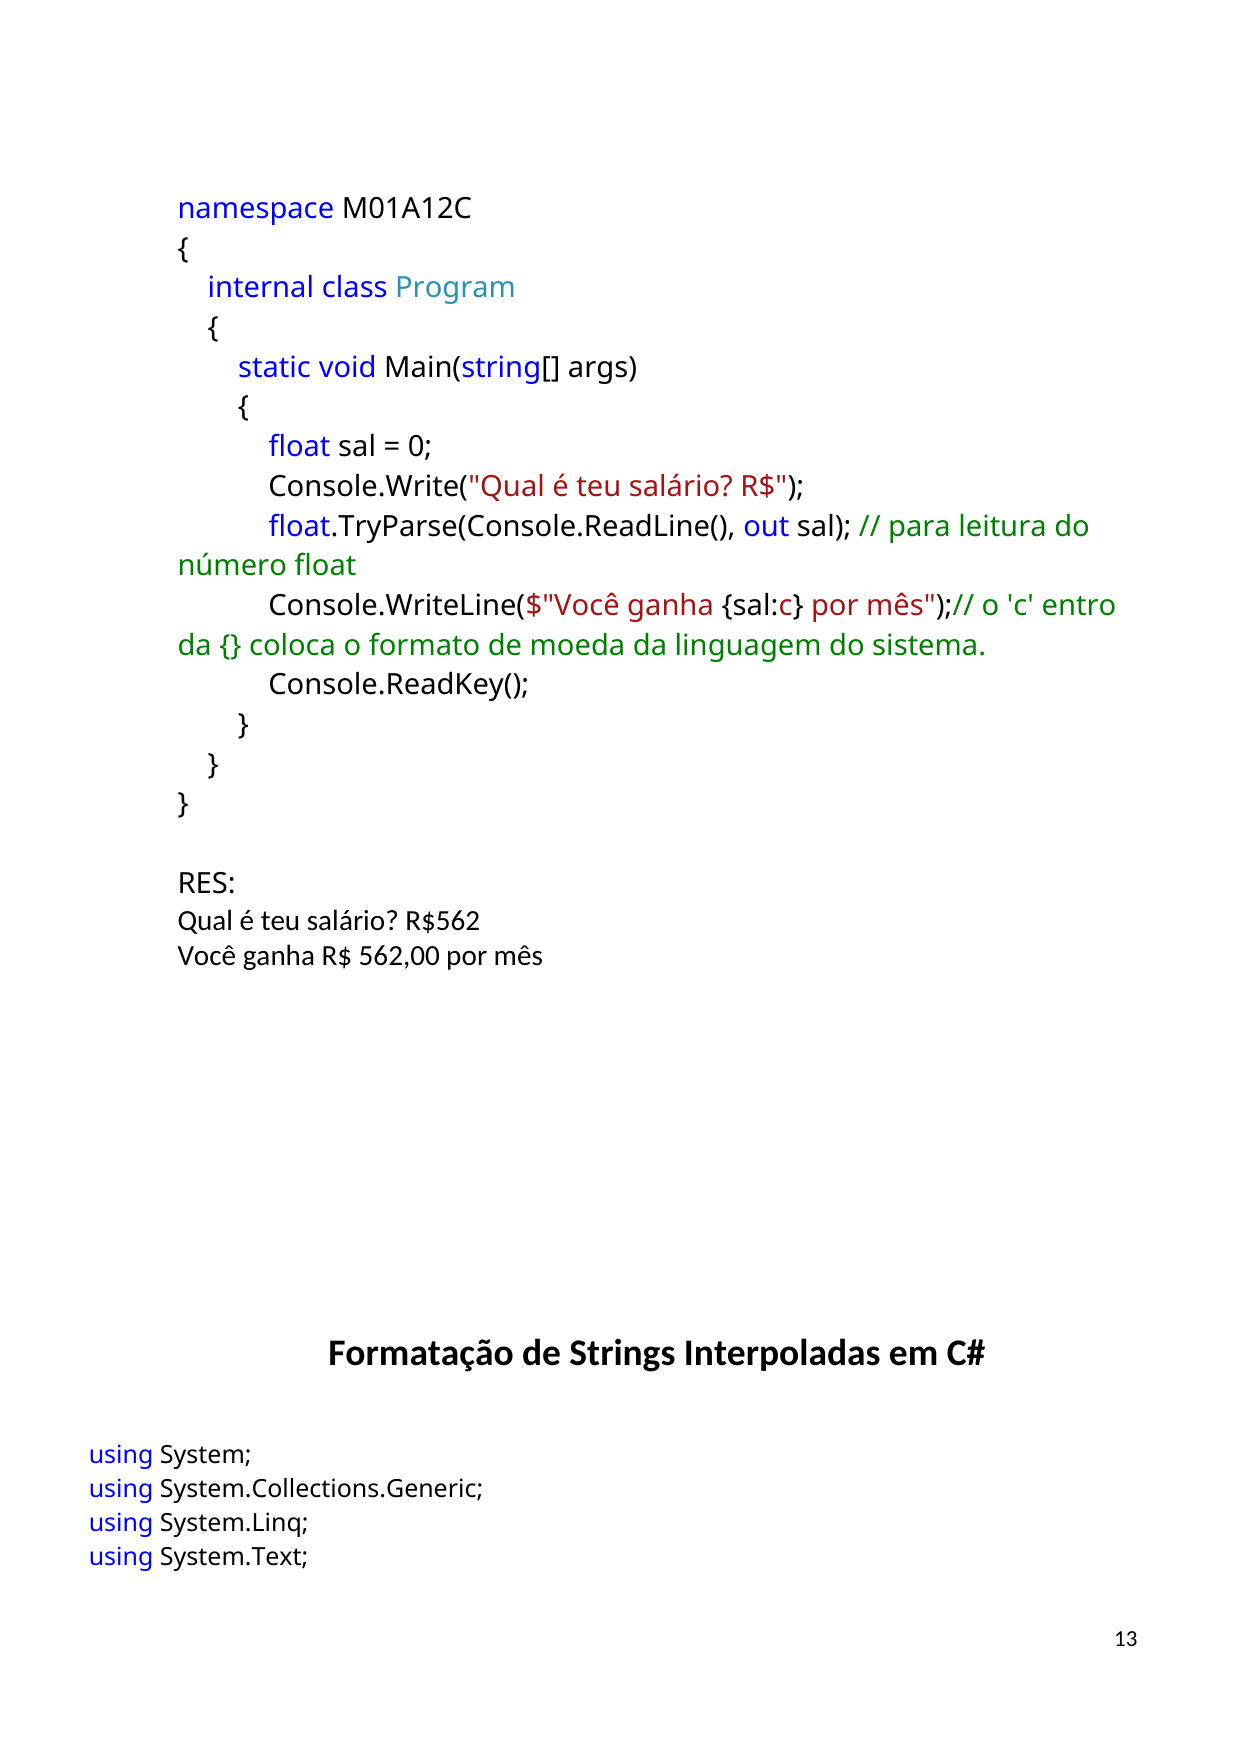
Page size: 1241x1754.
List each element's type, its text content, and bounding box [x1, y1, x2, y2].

text { [177, 386, 1137, 425]
text Console.Write("Qual é teu salário? R$"); [177, 465, 1137, 505]
text internal class Program [177, 267, 1137, 306]
text } [177, 743, 1137, 783]
text Console.WriteLine($"Você ganha {sal:c} por mês");// o 'c' entro da {} coloca o formato de moeda da linguagem do sistema. [177, 584, 1137, 663]
text using System; [88, 1436, 1137, 1470]
text float.TryParse(Console.ReadLine(), out sal); // para leitura do número float [177, 505, 1137, 584]
text } [177, 703, 1137, 743]
text using System.Text; [88, 1538, 1137, 1572]
text Você ganha R$ 562,00 por mês [177, 937, 1137, 973]
text Qual é teu salário? R$562 [177, 902, 1137, 937]
text static void Main(string[] args) [177, 346, 1137, 386]
text Formatação de Strings Interpoladas em C# [177, 1329, 1137, 1375]
text using System.Collections.Generic; [88, 1470, 1137, 1504]
text Console.ReadKey(); [177, 663, 1137, 703]
text } [177, 783, 1137, 822]
text float sal = 0; [177, 425, 1137, 465]
text using System.Linq; [88, 1504, 1137, 1538]
text RES: [177, 862, 1137, 902]
text { [177, 227, 1137, 267]
text namespace M01A12C [177, 187, 1137, 227]
text { [177, 306, 1137, 346]
